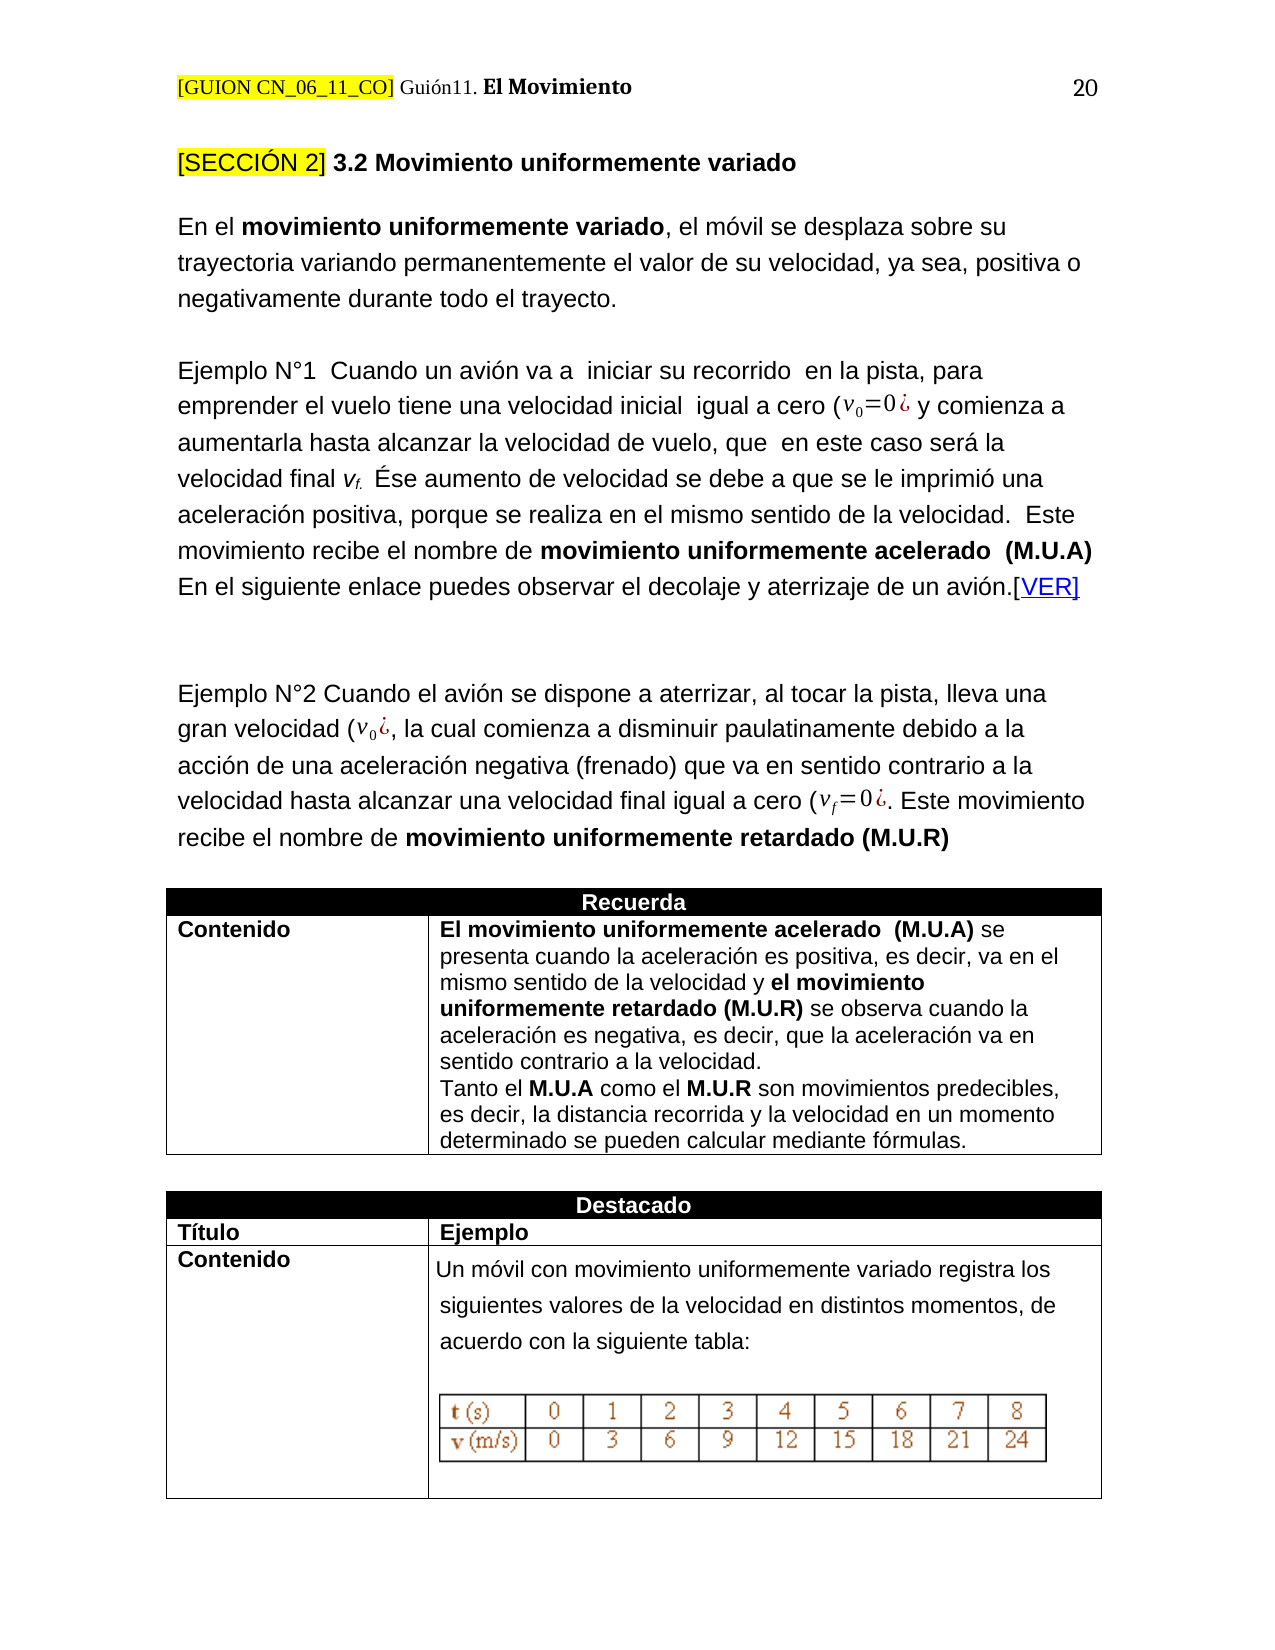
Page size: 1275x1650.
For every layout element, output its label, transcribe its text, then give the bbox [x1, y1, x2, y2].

text Ejemplo N°1 Cuando un avión va a iniciar su recorrido en la pista, para emprender el vuelo tiene una velocidad inicial igual a cero ( y comienza a aumentarla hasta alcanzar la velocidad de vuelo, que en este caso será la velocidad final vf. Ése aumento de velocidad se debe a que se le imprimió una aceleración positiva, porque se realiza en el mismo sentido de la velocidad. Este movimiento recibe el nombre de movimiento uniformemente acelerado (M.U.A) [177, 349, 1098, 564]
table_cell Contenido [167, 916, 428, 1153]
table_header Destacado [167, 1192, 1101, 1218]
table_cell Ejemplo [429, 1219, 1101, 1245]
table_cell Contenido [167, 1246, 428, 1498]
text Ejemplo N°2 Cuando el avión se dispone a aterrizar, al tocar la pista, lleva una gran velocidad (, la cual comienza a disminuir paulatinamente debido a la acción de una aceleración negativa (frenado) que va en sentido contrario a la velocidad hasta alcanzar una velocidad final igual a cero (. Este movimiento recibe el nombre de movimiento uniformemente retardado (M.U.R) [177, 672, 1098, 852]
table_cell Título [167, 1219, 428, 1245]
text [SECCIÓN 2] 3.2 Movimiento uniformemente variado [326, 148, 1098, 176]
table_cell El movimiento uniformemente acelerado (M.U.A) se presenta cuando la aceleración es positiva, es decir, va en el mismo sentido de la velocidad y el movimiento uniformemente retardado (M.U.R) se observa cuando la aceleración es negativa, es decir, que la aceleración va en sentido contrario a la velocidad. Tanto el M.U.A como el M.U.R son movimientos predecibles, es decir, la distancia recorrida y la velocidad en un momento determinado se pueden calcular mediante fórmulas. [429, 916, 1101, 1153]
text En el siguiente enlace puedes observar el decolaje y aterrizaje de un avión.[VER] [177, 564, 1098, 600]
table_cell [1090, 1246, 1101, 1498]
table_header Recuerda [167, 889, 1101, 915]
text En el movimiento uniformemente variado, el móvil se desplaza sobre su trayectoria variando permanentemente el valor de su velocidad, ya sea, positiva o negativamente durante todo el trayecto. [177, 205, 1098, 313]
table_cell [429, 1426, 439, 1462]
picture [439, 1391, 1047, 1464]
